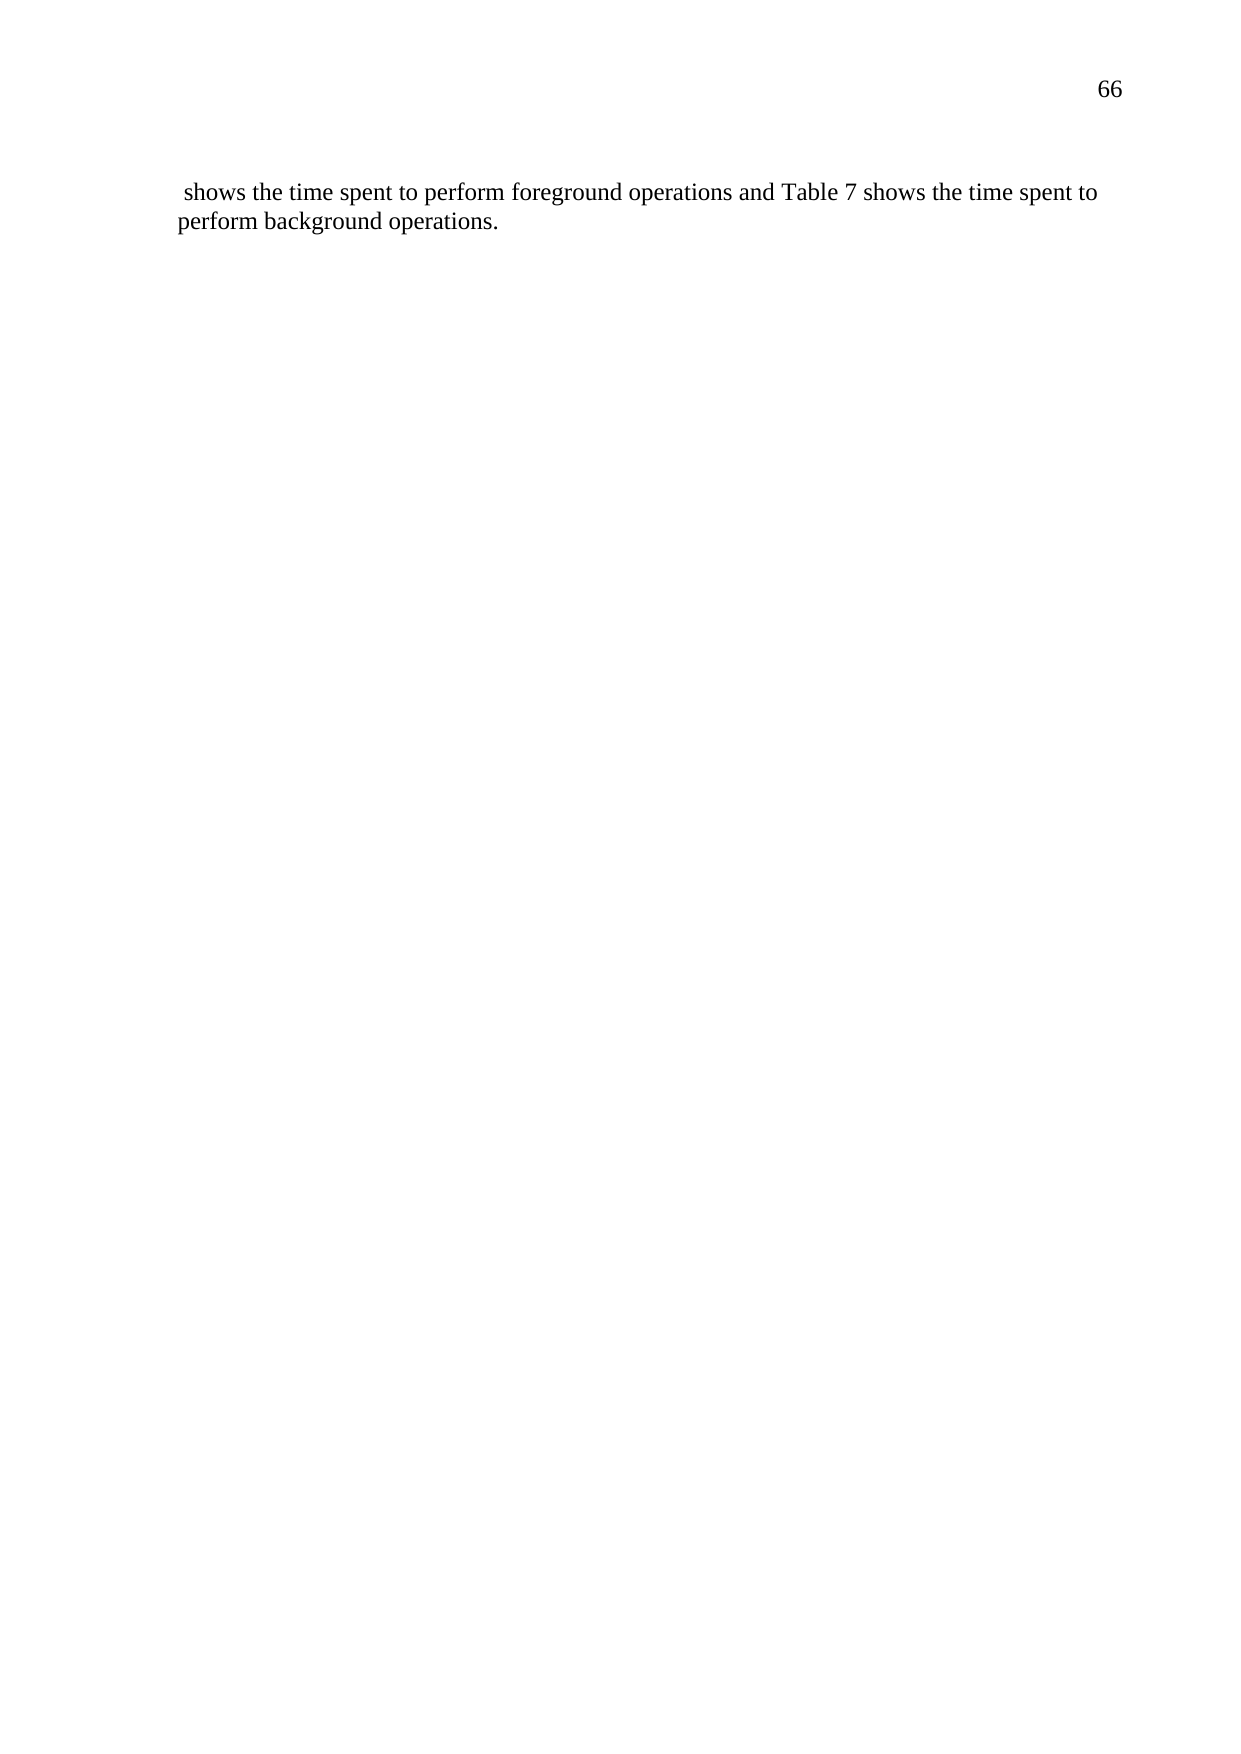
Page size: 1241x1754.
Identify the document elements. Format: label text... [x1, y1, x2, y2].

text Table 6 shows the time spent to perform foreground operations and Table 7 shows the time spent to perform background operations. [177, 177, 1122, 235]
